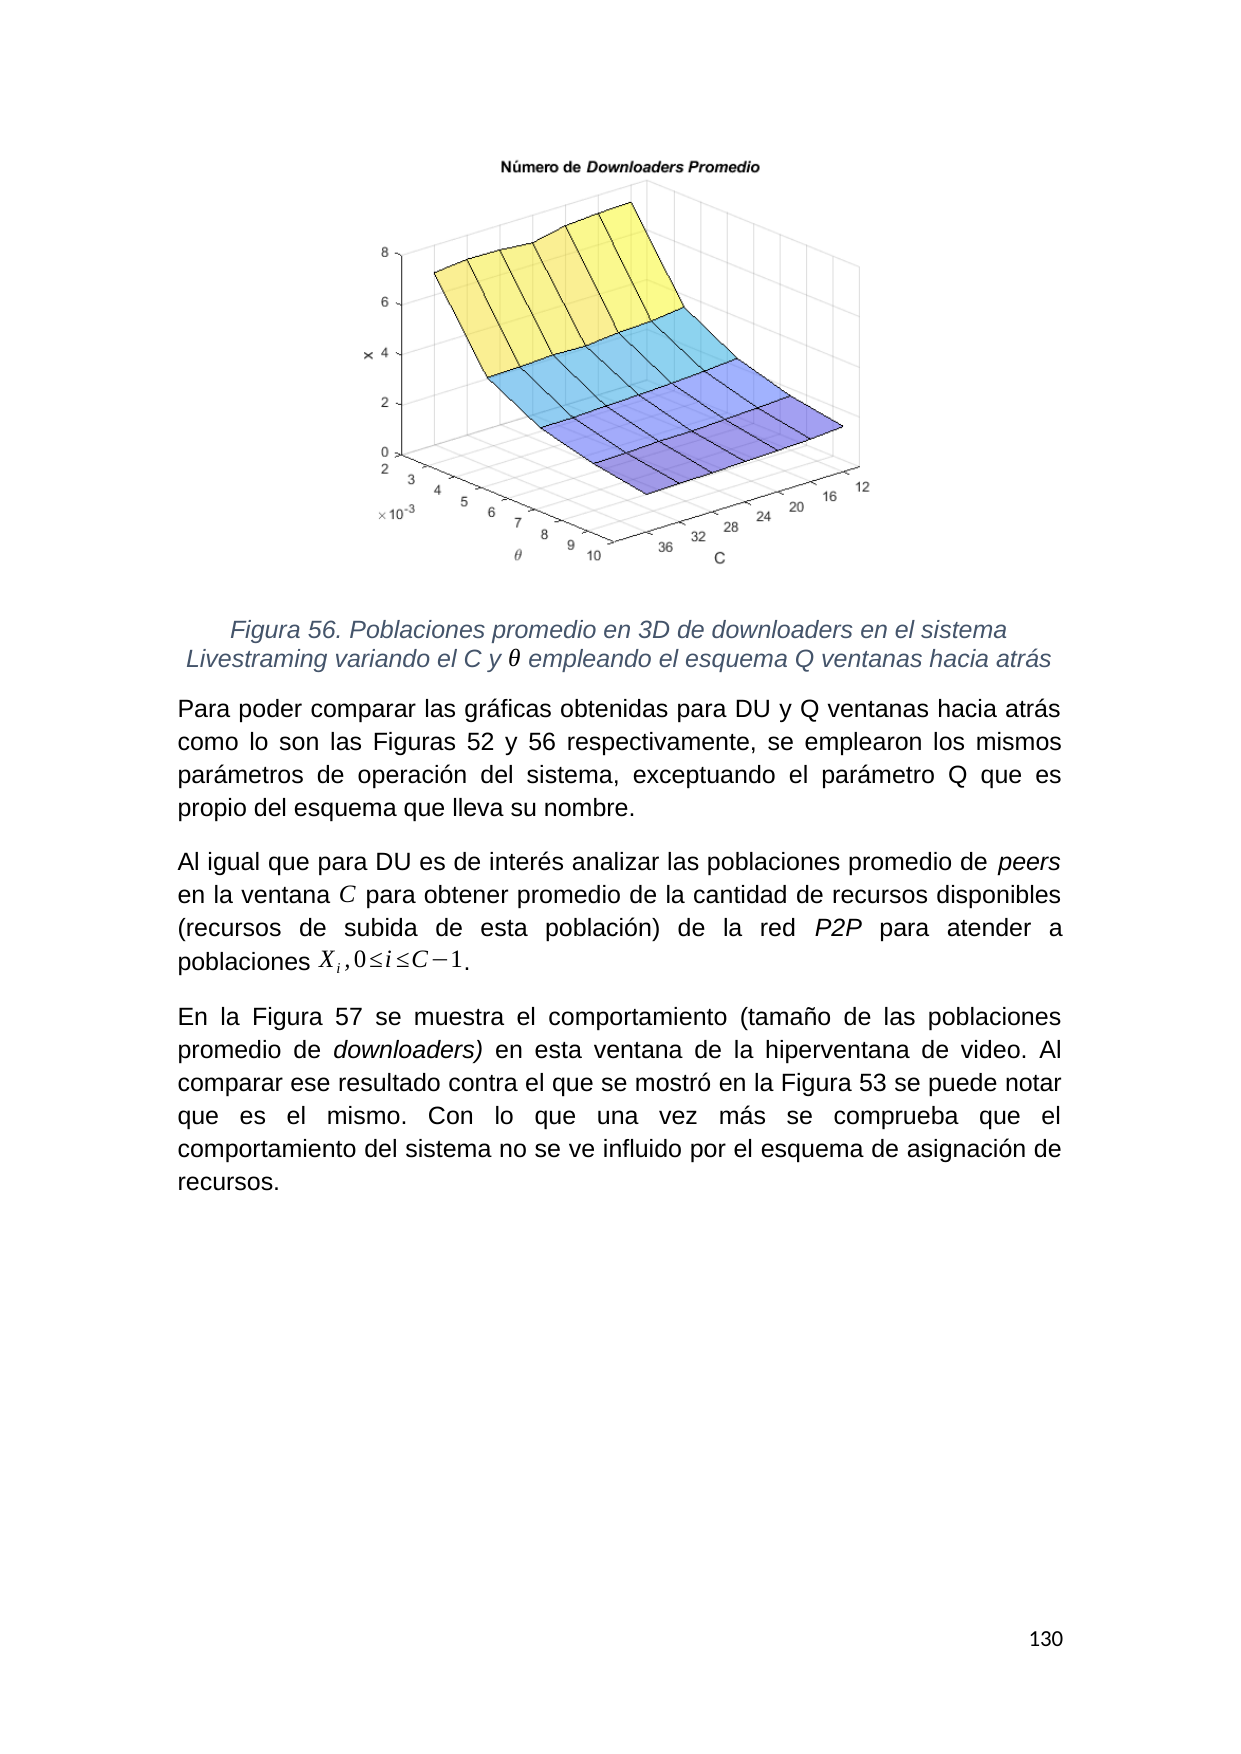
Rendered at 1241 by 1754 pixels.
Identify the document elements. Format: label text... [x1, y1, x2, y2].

text Para poder comparar las gráficas obtenidas para DU y Q ventanas hacia atrás como lo son las Figuras 52 y 56 respectivamente, se emplearon los mismos parámetros de operación del sistema, exceptuando el parámetro Q que es propio del esquema que lleva su nombre. [177, 694, 1063, 822]
text En la Figura 57 se muestra el comportamiento (tamaño de las poblaciones promedio de downloaders) en esta ventana de la hiperventana de video. Al comparar ese resultado contra el que se mostró en la Figura 53 se puede notar que es el mismo. Con lo que una vez más se comprueba que el comportamiento del sistema no se ve influido por el esquema de asignación de recursos. [177, 1002, 1063, 1196]
picture [325, 147, 916, 591]
text Al igual que para DU es de interés analizar las poblaciones promedio de peers en la ventana para obtener promedio de la cantidad de recursos disponibles (recursos de subida de esta población) de la red P2P para atender a poblaciones . [177, 847, 1063, 977]
text Figura 56. Poblaciones promedio en 3D de downloaders en el sistema Livestraming variando el C y empleando el esquema Q ventanas hacia atrás [177, 616, 1063, 673]
